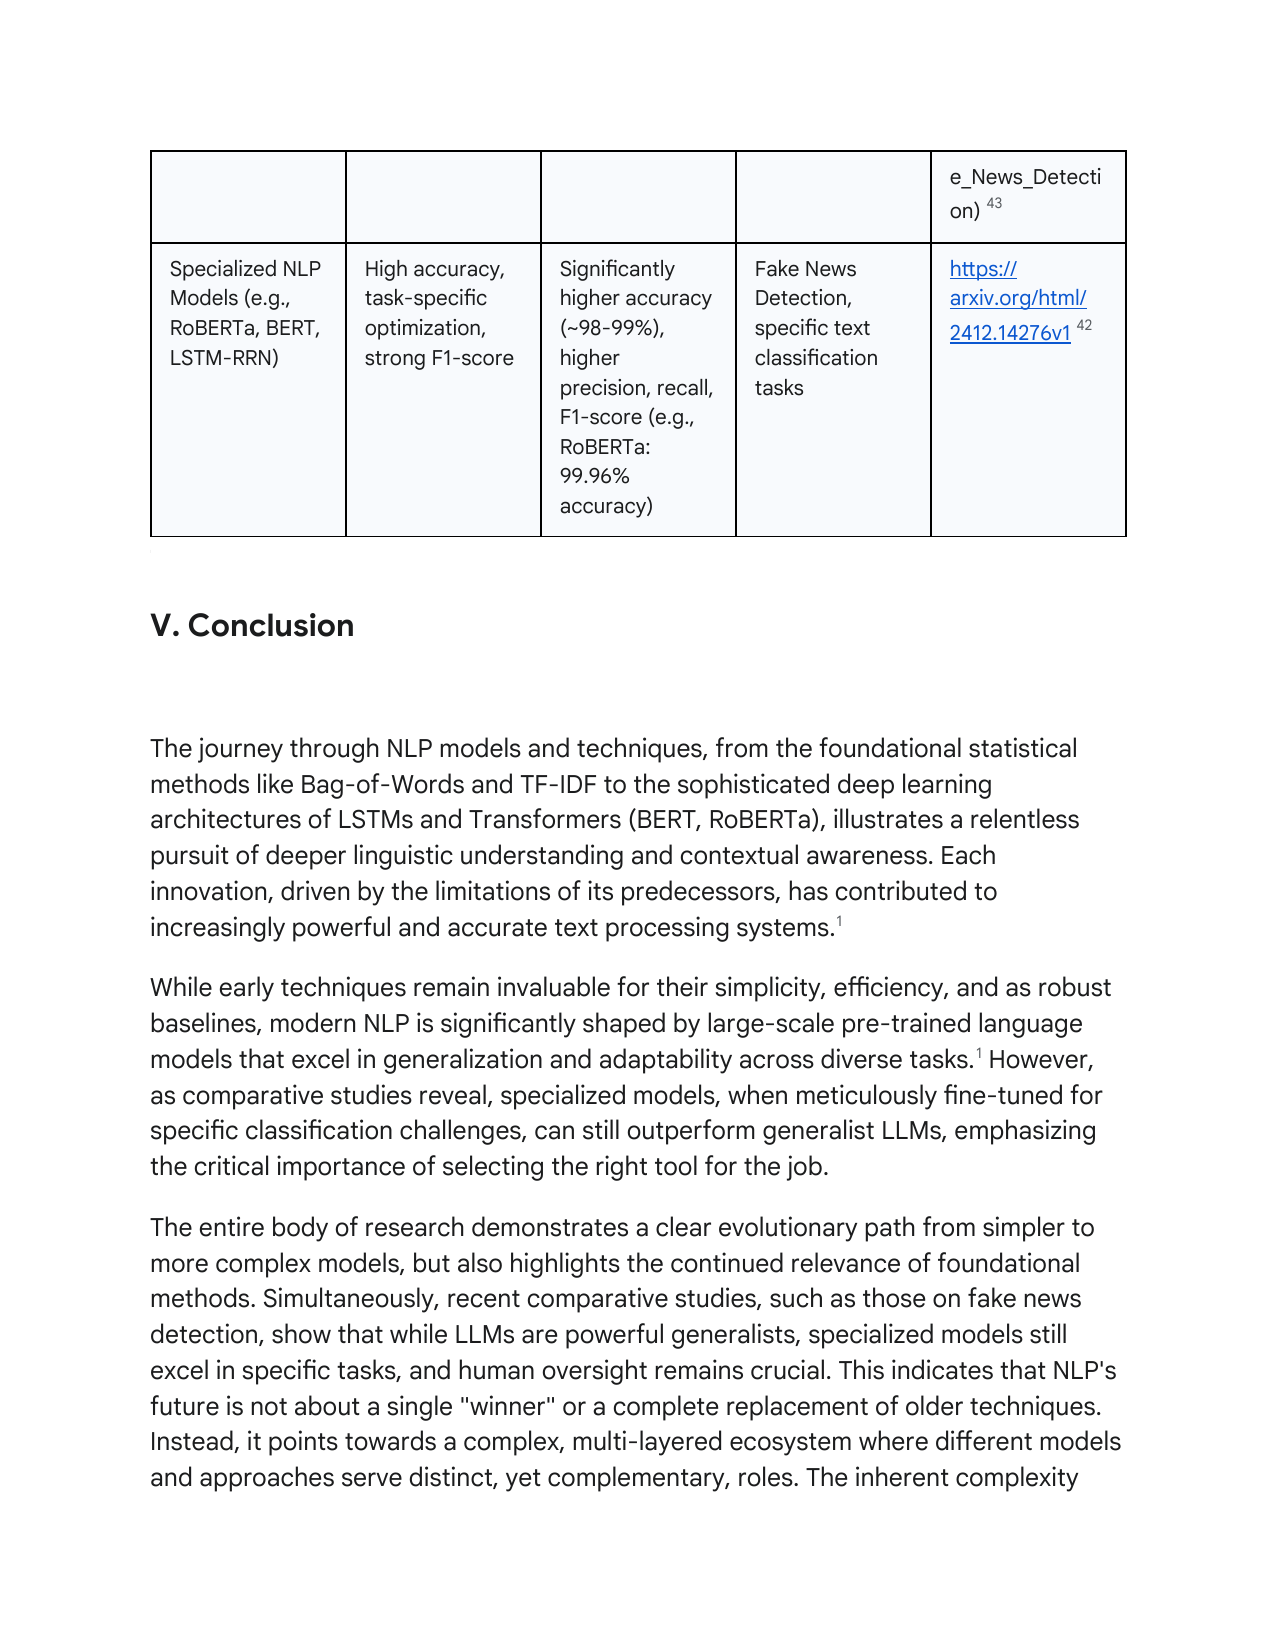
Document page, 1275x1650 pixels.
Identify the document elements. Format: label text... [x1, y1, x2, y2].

table_cell Specialized NLP Models (e.g., RoBERTa, BERT, LSTM-RRN) [152, 244, 345, 536]
table_cell https://arxiv.org/html/2412.14276v1 42 [932, 244, 1125, 536]
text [150, 1212, 1125, 1493]
text While early techniques remain invaluable for their simplicity, efficiency, and as robust baselines, modern NLP is significantly shaped by large-scale pre-trained language models that excel in generalization and adaptability across diverse tasks.1 However, as comparative studies reveal, specialized models, when meticulously fine-tuned for specific classification challenges, can still outperform generalist LLMs, emphasizing the critical importance of selecting the right tool for the job. [150, 973, 1125, 1183]
table_cell Significantly higher accuracy (~98-99%), higher precision, recall, F1-score (e.g., RoBERTa: 99.96% accuracy) [542, 244, 735, 536]
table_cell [932, 152, 1125, 242]
table_cell Fake News Detection, specific text classification tasks [737, 244, 930, 536]
text The journey through NLP models and techniques, from the foundational statistical methods like Bag-of-Words and TF-IDF to the sophisticated deep learning architectures of LSTMs and Transformers (BERT, RoBERTa), illustrates a relentless pursuit of deeper linguistic understanding and contextual awareness. Each innovation, driven by the limitations of its predecessors, has contributed to increasingly powerful and accurate text processing systems.1 [150, 733, 1125, 943]
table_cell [542, 152, 735, 242]
table_cell High accuracy, task-specific optimization, strong F1-score [347, 244, 540, 536]
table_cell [152, 152, 345, 242]
subtitle V. Conclusion [150, 607, 1125, 646]
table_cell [347, 152, 540, 242]
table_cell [737, 152, 930, 242]
